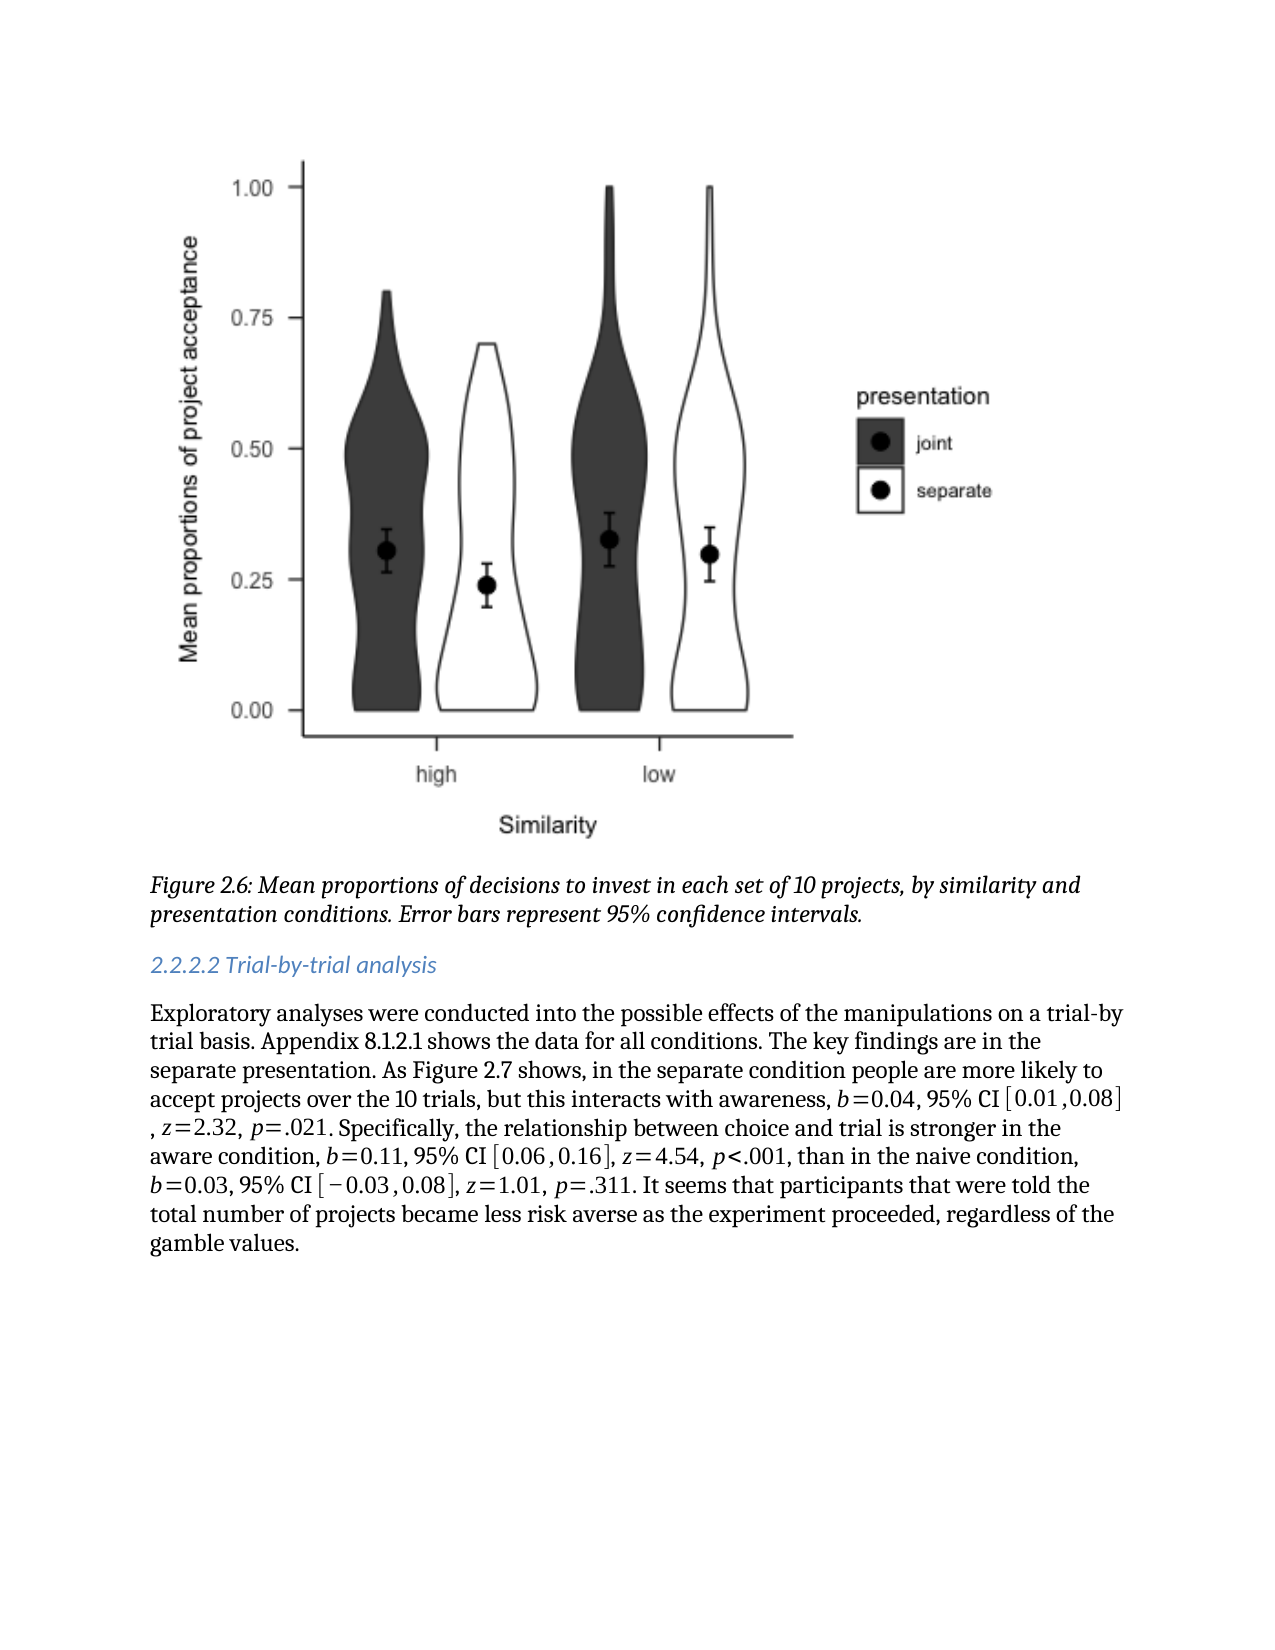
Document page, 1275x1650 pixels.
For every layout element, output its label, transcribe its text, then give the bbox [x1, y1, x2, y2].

picture [168, 150, 1044, 850]
text Exploratory analyses were conducted into the possible effects of the manipulations on a trial-by trial basis. Appendix 8.1.2.1 shows the data for all conditions. The key findings are in the separate presentation. As Figure 2.7 shows, in the separate condition people are more likely to accept projects over the 10 trials, but this interacts with awareness, , 95% CI , , . Specifically, the relationship between choice and trial is stronger in the aware condition, , 95% CI , , , than in the naive condition, , 95% CI , , . It seems that participants that were told the total number of projects became less risk averse as the experiment proceeded, regardless of the gamble values. [150, 998, 1125, 1257]
subtitle 2.2.2.2 Trial-by-trial analysis [150, 949, 1125, 980]
text Figure 2.6: Mean proportions of decisions to invest in each set of 10 projects, by similarity and presentation conditions. Error bars represent 95% confidence intervals. [150, 871, 1125, 928]
